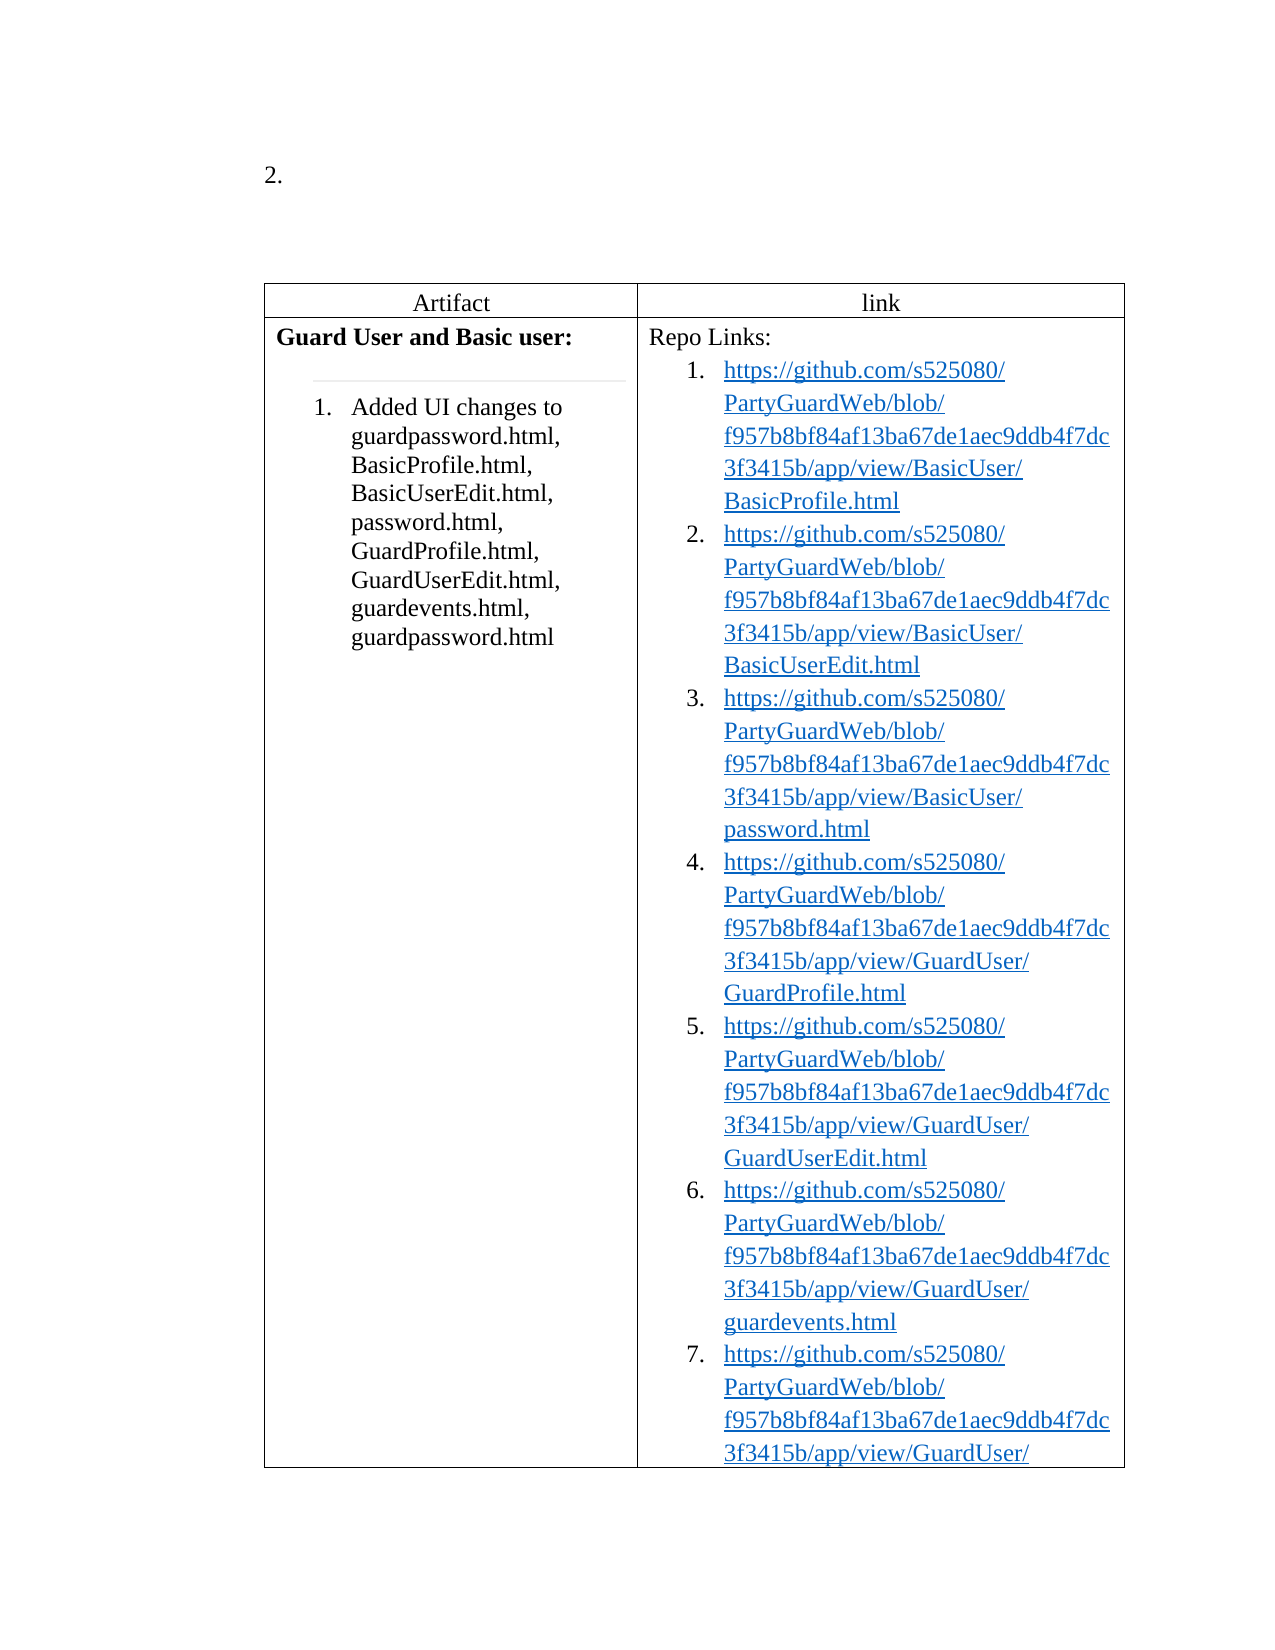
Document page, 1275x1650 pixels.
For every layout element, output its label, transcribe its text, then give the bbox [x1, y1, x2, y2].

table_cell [638, 318, 1124, 1467]
table_header Artifact [265, 284, 637, 317]
list 2. [264, 156, 1125, 188]
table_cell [265, 318, 637, 1467]
table_header link [638, 284, 1124, 317]
